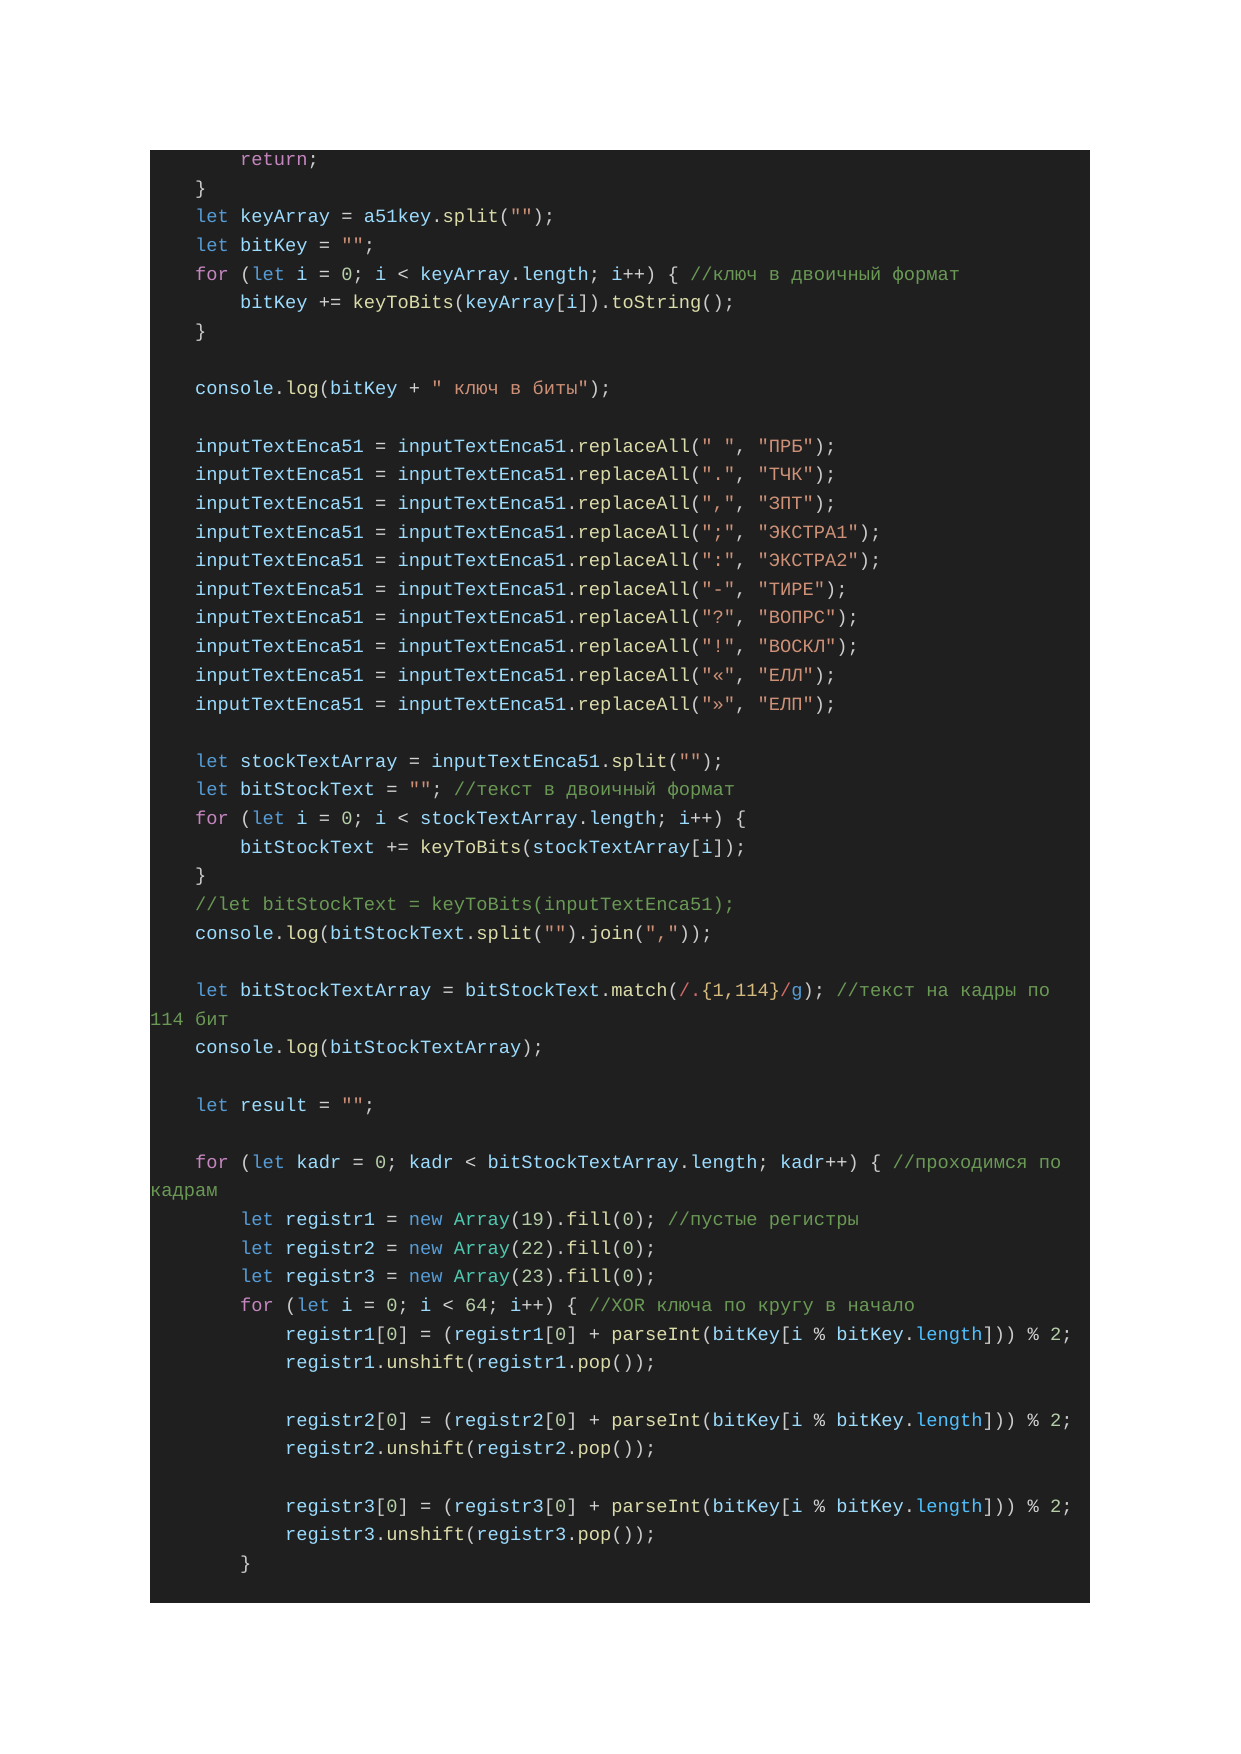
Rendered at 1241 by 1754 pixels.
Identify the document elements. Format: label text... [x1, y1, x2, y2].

text } [150, 1554, 1090, 1575]
text console.log(bitKey + " ключ в биты"); [150, 379, 1090, 400]
text let bitStockText = ""; //текст в двоичный формат [150, 780, 1090, 801]
text inputTextEnca51 = inputTextEnca51.replaceAll(";", "ЭКСТРА1"); [150, 522, 1090, 544]
text bitKey += keyToBits(keyArray[i]).toString(); [150, 293, 1090, 314]
text inputTextEnca51 = inputTextEnca51.replaceAll(":", "ЭКСТРА2"); [150, 551, 1090, 572]
text registr3.unshift(registr3.pop()); [150, 1525, 1090, 1546]
text let bitKey = ""; [150, 236, 1090, 257]
text registr1.unshift(registr1.pop()); [150, 1353, 1090, 1374]
text inputTextEnca51 = inputTextEnca51.replaceAll(".", "ТЧК"); [150, 465, 1090, 486]
text inputTextEnca51 = inputTextEnca51.replaceAll(" ", "ПРБ"); [150, 436, 1090, 458]
text console.log(bitStockTextArray); [150, 1038, 1090, 1059]
text console.log(bitStockText.split("").join(",")); [150, 923, 1090, 945]
text for (let i = 0; i < 64; i++) { //XOR ключа по кругу в начало [150, 1296, 1090, 1317]
text //let bitStockText = keyToBits(inputTextEnca51); [150, 895, 1090, 916]
text for (let i = 0; i < keyArray.length; i++) { //ключ в двоичный формат [150, 264, 1090, 286]
text } [150, 322, 1090, 343]
text for (let kadr = 0; kadr < bitStockTextArray.length; kadr++) { //проходимся по кадрам [150, 1153, 1090, 1202]
text } [150, 179, 1090, 200]
text registr3[0] = (registr3[0] + parseInt(bitKey[i % bitKey.length])) % 2; [150, 1496, 1090, 1518]
text inputTextEnca51 = inputTextEnca51.replaceAll("!", "ВОСКЛ"); [150, 637, 1090, 658]
text let stockTextArray = inputTextEnca51.split(""); [150, 752, 1090, 773]
text inputTextEnca51 = inputTextEnca51.replaceAll("-", "ТИРЕ"); [150, 580, 1090, 601]
text registr2.unshift(registr2.pop()); [150, 1439, 1090, 1460]
text let registr2 = new Array(22).fill(0); [150, 1238, 1090, 1260]
text bitStockText += keyToBits(stockTextArray[i]); [150, 837, 1090, 859]
text let bitStockTextArray = bitStockText.match(/.{1,114}/g); //текст на кадры по 114 бит [150, 981, 1090, 1031]
text let registr3 = new Array(23).fill(0); [150, 1267, 1090, 1288]
text let registr1 = new Array(19).fill(0); //пустые регистры [150, 1210, 1090, 1231]
text registr1[0] = (registr1[0] + parseInt(bitKey[i % bitKey.length])) % 2; [150, 1324, 1090, 1346]
text let result = ""; [150, 1095, 1090, 1117]
text inputTextEnca51 = inputTextEnca51.replaceAll("?", "ВОПРС"); [150, 608, 1090, 629]
text let keyArray = a51key.split(""); [150, 207, 1090, 228]
text } [150, 866, 1090, 887]
text inputTextEnca51 = inputTextEnca51.replaceAll("«", "ЕЛЛ"); [150, 666, 1090, 687]
text inputTextEnca51 = inputTextEnca51.replaceAll("»", "ЕЛП"); [150, 694, 1090, 716]
text inputTextEnca51 = inputTextEnca51.replaceAll(",", "ЗПТ"); [150, 494, 1090, 515]
text return; [150, 150, 1090, 171]
text registr2[0] = (registr2[0] + parseInt(bitKey[i % bitKey.length])) % 2; [150, 1410, 1090, 1432]
text for (let i = 0; i < stockTextArray.length; i++) { [150, 809, 1090, 830]
